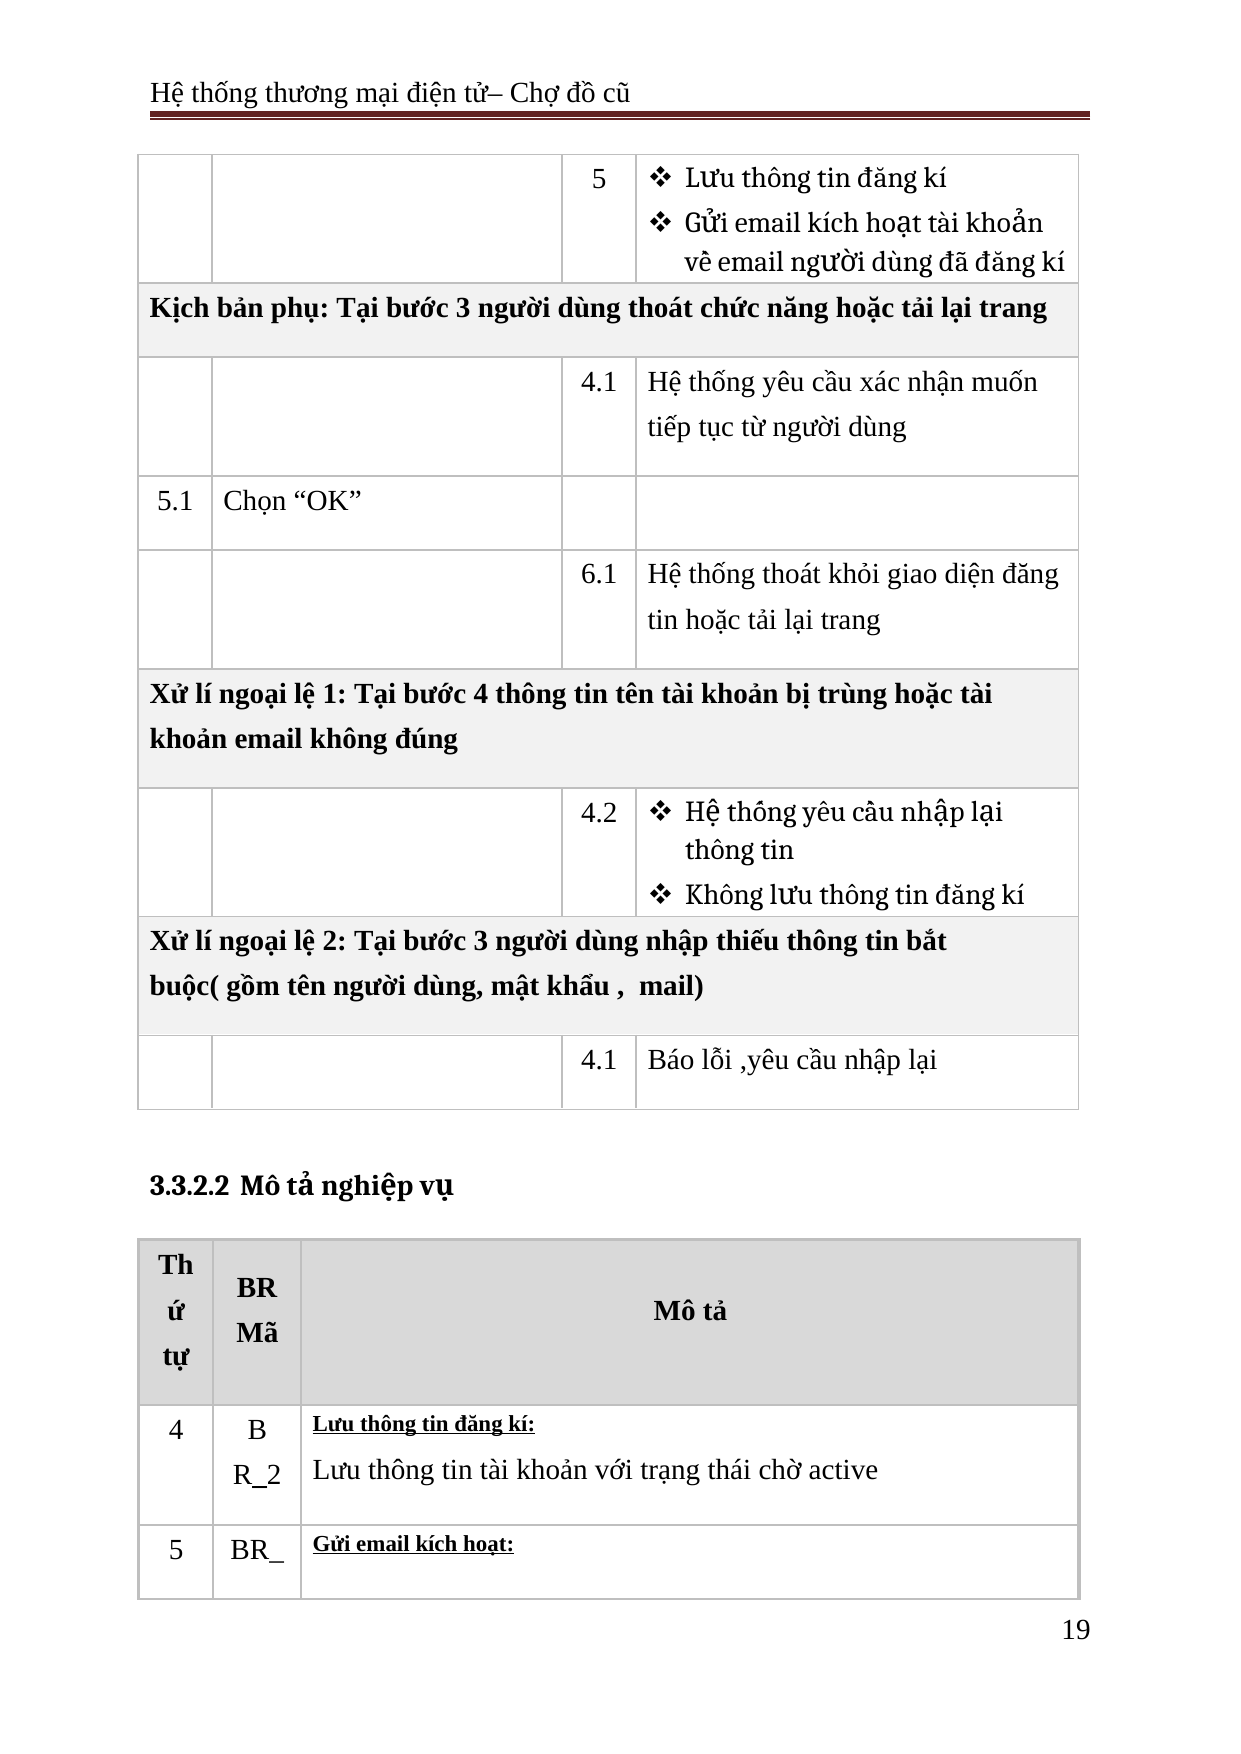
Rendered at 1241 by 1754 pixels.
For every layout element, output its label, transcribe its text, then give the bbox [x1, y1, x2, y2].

table_cell [139, 1036, 211, 1108]
table_cell 5.1 [139, 477, 211, 549]
table_cell 5 [563, 155, 635, 282]
table_header Mô tả [302, 1241, 1077, 1404]
table_cell Hệ thống yêu cầu nhập lại thông tin Không lưu thông tin đăng kí [637, 789, 1078, 916]
table_cell 4 [140, 1406, 212, 1523]
table_cell BR_3 [214, 1526, 300, 1598]
table_cell [139, 155, 211, 282]
table_header Thứ tự [140, 1241, 212, 1404]
table_cell Xử lí ngoại lệ 2: Tại bước 3 người dùng nhập thiếu thông tin bắt buộc( gồm tên người dùng, mật khẩu , mail) [139, 917, 1078, 1034]
table_cell [139, 789, 211, 916]
table_cell Báo lỗi ,yêu cầu nhập lại [637, 1036, 1078, 1108]
table_cell [213, 1036, 561, 1108]
table_cell [213, 551, 561, 668]
table_cell [213, 155, 561, 282]
table_cell [213, 358, 561, 475]
table_cell [637, 477, 1078, 549]
table_cell [563, 477, 635, 549]
table_cell Lưu thông tin đăng kí: Lưu thông tin tài khoản với trạng thái chờ active [302, 1406, 1077, 1523]
table_cell Chọn “OK” [213, 477, 561, 549]
table_cell Kịch bản phụ: Tại bước 3 người dùng thoát chức năng hoặc tải lại trang [139, 284, 1078, 356]
table_cell [139, 551, 211, 668]
table_header BR Mã [214, 1241, 300, 1404]
table_cell 5 [140, 1526, 212, 1598]
table_cell Hệ thống yêu cầu xác nhận muốn tiếp tục từ người dùng [637, 358, 1078, 475]
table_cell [302, 1526, 1077, 1598]
table_cell BR_2 [214, 1406, 300, 1523]
subtitle Mô tả nghiệp vụ [150, 1169, 1090, 1203]
table_cell 4.2 [563, 789, 635, 916]
table_cell Xử lí ngoại lệ 1: Tại bước 4 thông tin tên tài khoản bị trùng hoặc tài khoản email không đúng [139, 670, 1078, 787]
table_cell 6.1 [563, 551, 635, 668]
table_cell Lưu thông tin đăng kí Gửi email kích hoạt tài khoản về email người dùng đã đăng kí [637, 155, 1078, 282]
table_cell [139, 358, 211, 475]
table_cell Hệ thống thoát khỏi giao diện đăng tin hoặc tải lại trang [637, 551, 1078, 668]
table_cell 4.1 [563, 358, 635, 475]
table_cell [213, 789, 561, 916]
table_cell 4.1 [563, 1036, 635, 1108]
